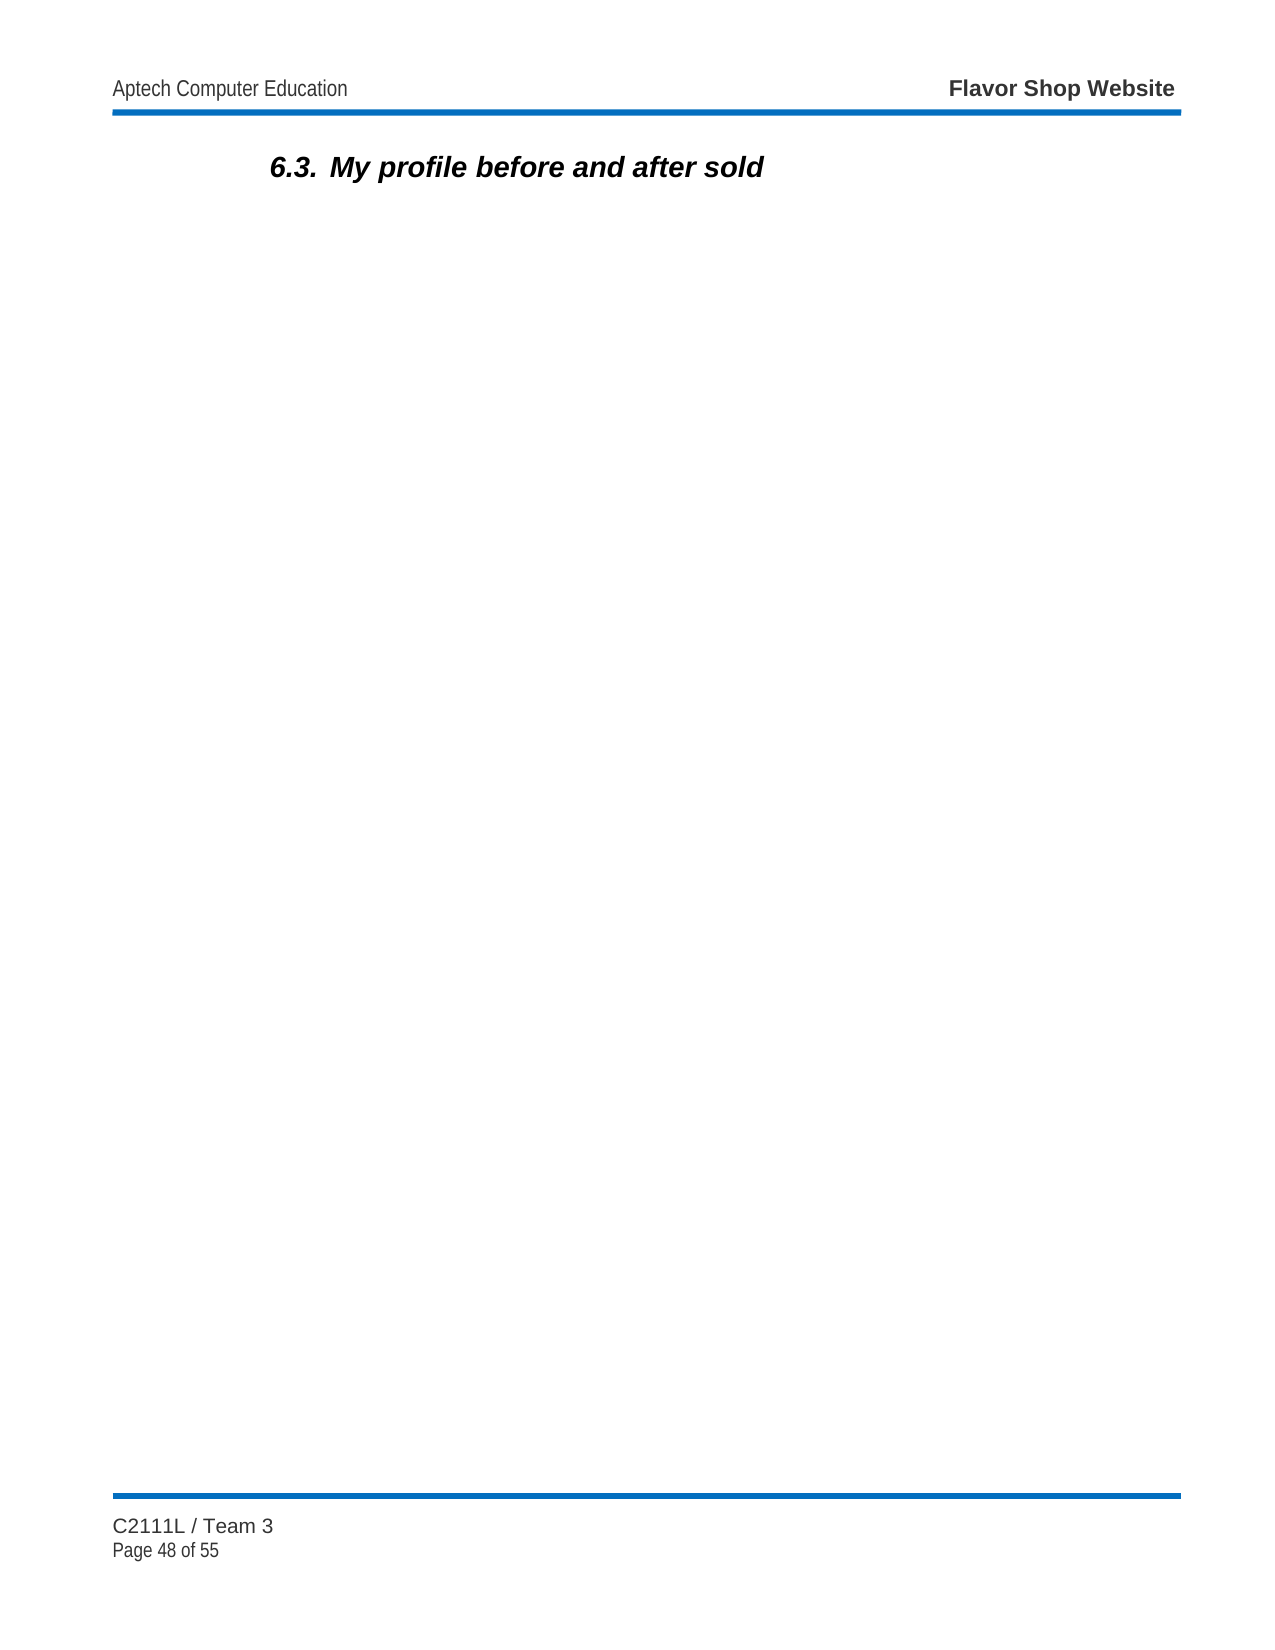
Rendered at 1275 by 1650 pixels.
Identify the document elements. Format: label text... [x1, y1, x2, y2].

subtitle My profile before and after sold [269, 150, 1106, 183]
